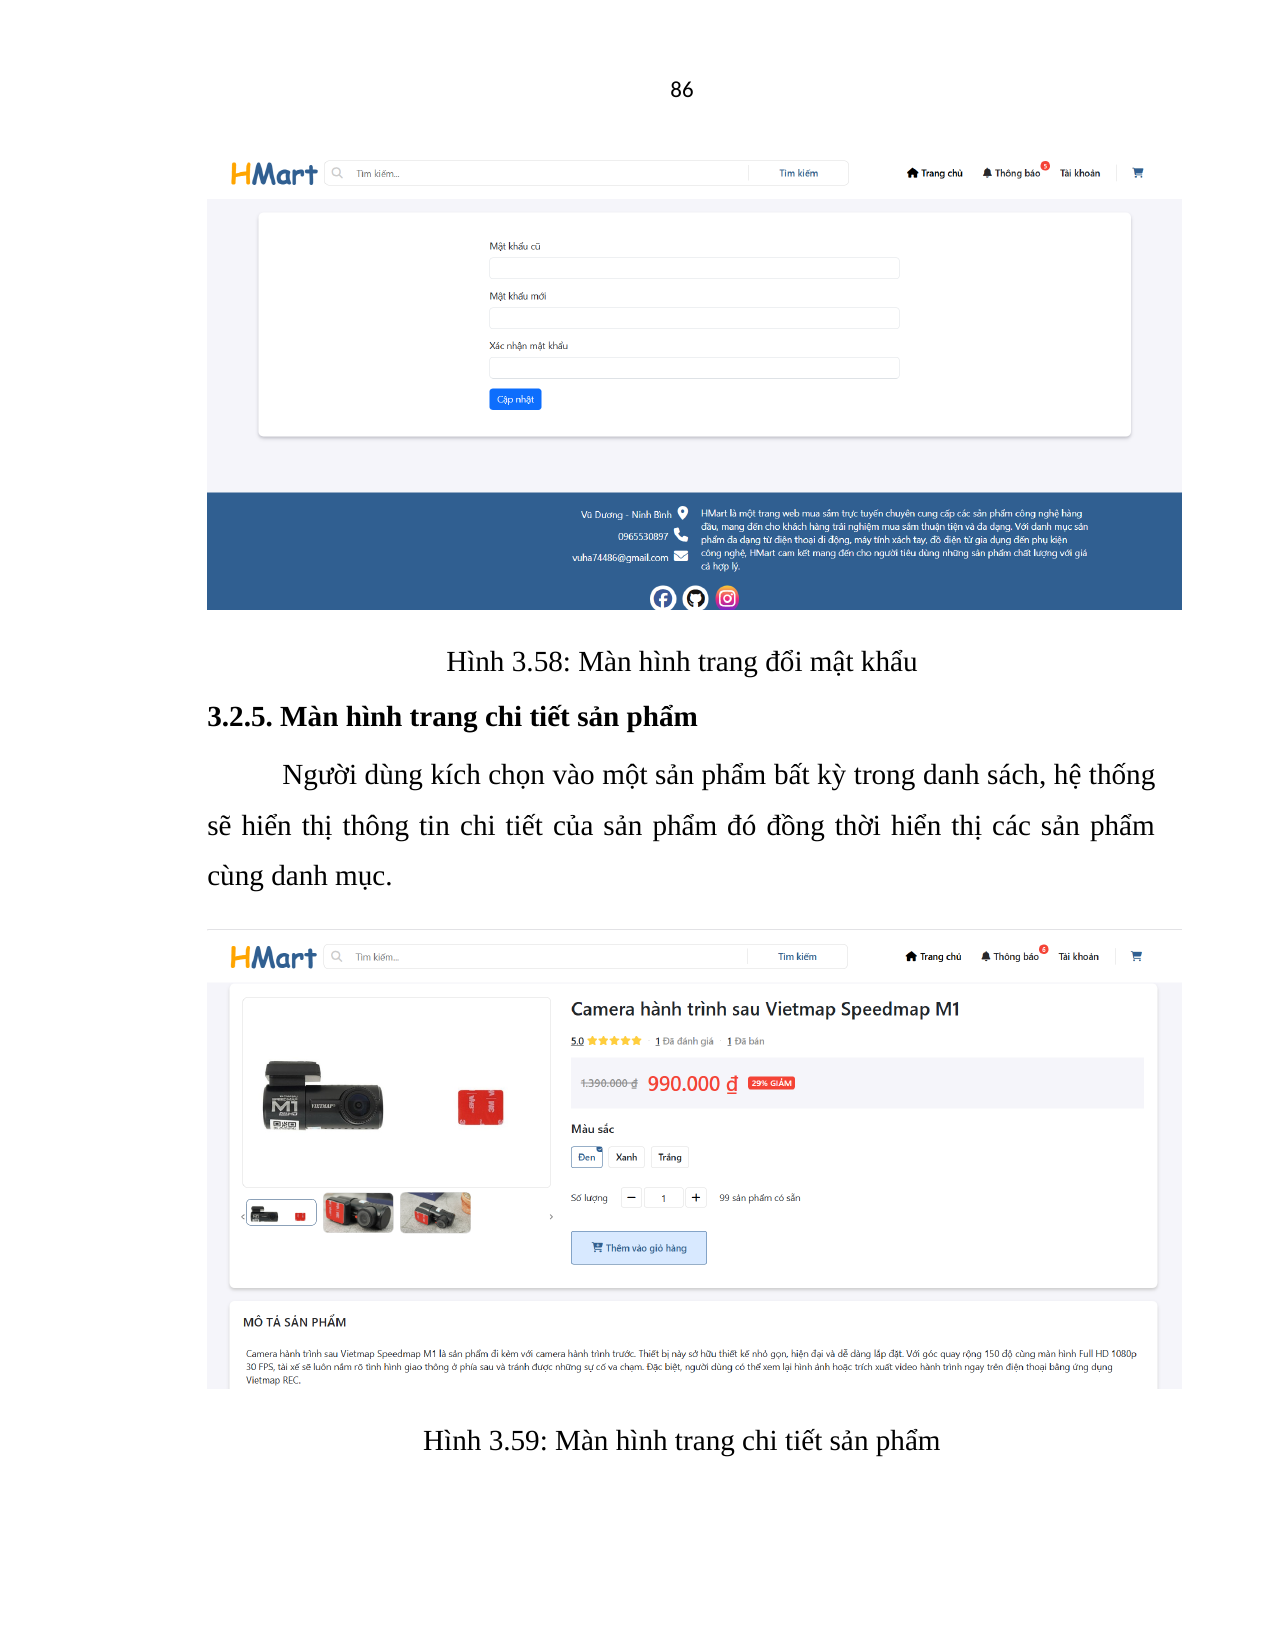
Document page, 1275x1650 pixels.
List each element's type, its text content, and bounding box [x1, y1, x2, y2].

text Người dùng kích chọn vào một sản phẩm bất kỳ trong danh sách, hệ thống sẽ hiển thị thông tin chi tiết của sản phẩm đó đồng thời hiển thị các sản phẩm cùng danh mục. [207, 757, 1156, 892]
picture [207, 929, 1182, 1389]
picture [207, 147, 1182, 610]
subtitle 3.2.5. Màn hình trang chi tiết sản phẩm [207, 699, 1156, 732]
